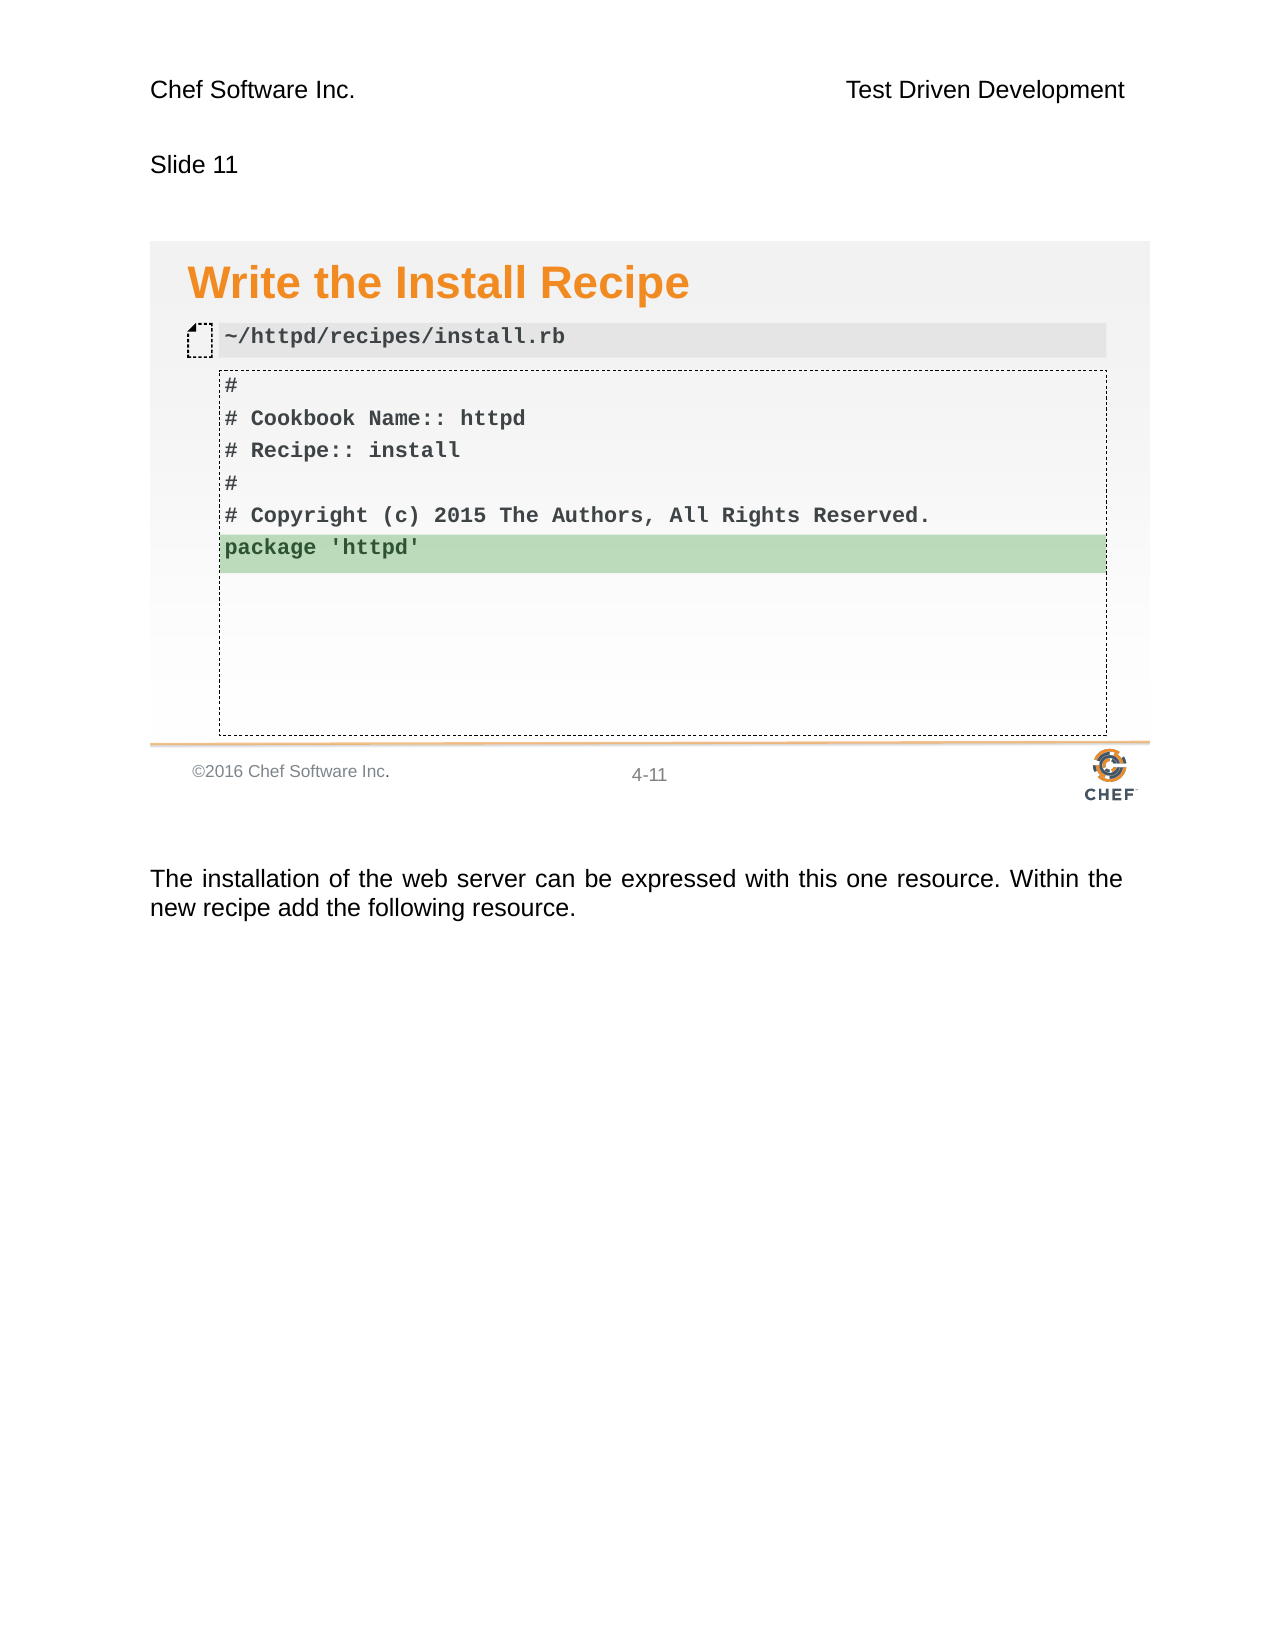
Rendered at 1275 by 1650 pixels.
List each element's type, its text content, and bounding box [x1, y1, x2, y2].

text Slide 11 [150, 150, 1125, 179]
text The installation of the web server can be expressed with this one resource. Within the new recipe add the following resource. [150, 864, 1125, 921]
